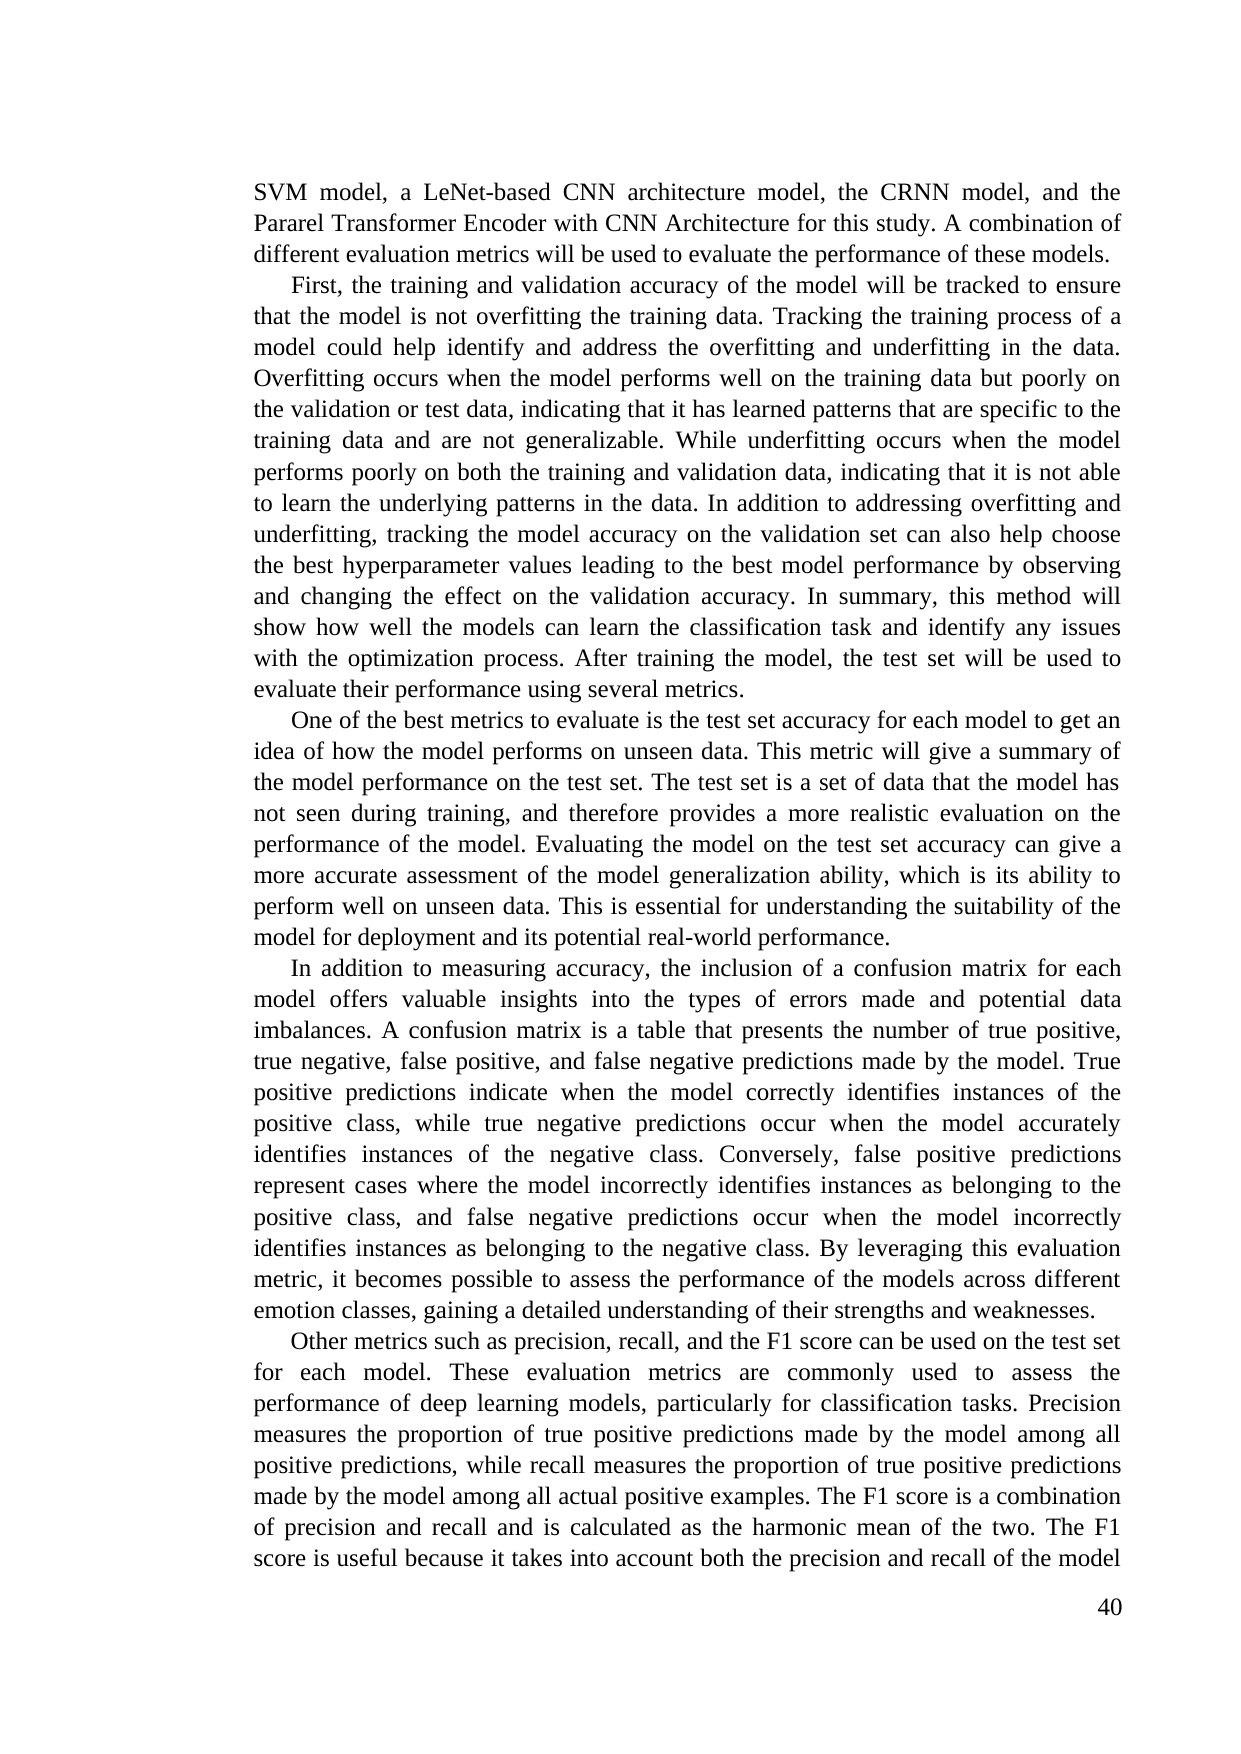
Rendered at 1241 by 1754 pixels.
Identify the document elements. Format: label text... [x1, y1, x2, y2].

text First, the training and validation accuracy of the model will be tracked to ensure that the model is not overfitting the training data. Tracking the training process of a model could help identify and address the overfitting and underfitting in the data. Overfitting occurs when the model performs well on the training data but poorly on the validation or test data, indicating that it has learned patterns that are specific to the training data and are not generalizable. While underfitting occurs when the model performs poorly on both the training and validation data, indicating that it is not able to learn the underlying patterns in the data. In addition to addressing overfitting and underfitting, tracking the model accuracy on the validation set can also help choose the best hyperparameter values leading to the best model performance by observing and changing the effect on the validation accuracy. In summary, this method will show how well the models can learn the classification task and identify any issues with the optimization process. After training the model, the test set will be used to evaluate their performance using several metrics. [253, 270, 1122, 703]
text In addition to measuring accuracy, the inclusion of a confusion matrix for each model offers valuable insights into the types of errors made and potential data imbalances. A confusion matrix is a table that presents the number of true positive, true negative, false positive, and false negative predictions made by the model. True positive predictions indicate when the model correctly identifies instances of the positive class, while true negative predictions occur when the model accurately identifies instances of the negative class. Conversely, false positive predictions represent cases where the model incorrectly identifies instances as belonging to the positive class, and false negative predictions occur when the model incorrectly identifies instances as belonging to the negative class. By leveraging this evaluation metric, it becomes possible to assess the performance of the models across different emotion classes, gaining a detailed understanding of their strengths and weaknesses. [253, 953, 1122, 1323]
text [253, 177, 1122, 268]
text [253, 1326, 1122, 1572]
text One of the best metrics to evaluate is the test set accuracy for each model to get an idea of how the model performs on unseen data. This metric will give a summary of the model performance on the test set. The test set is a set of data that the model has not seen during training, and therefore provides a more realistic evaluation on the performance of the model. Evaluating the model on the test set accuracy can give a more accurate assessment of the model generalization ability, which is its ability to perform well on unseen data. This is essential for understanding the suitability of the model for deployment and its potential real-world performance. [253, 705, 1122, 951]
